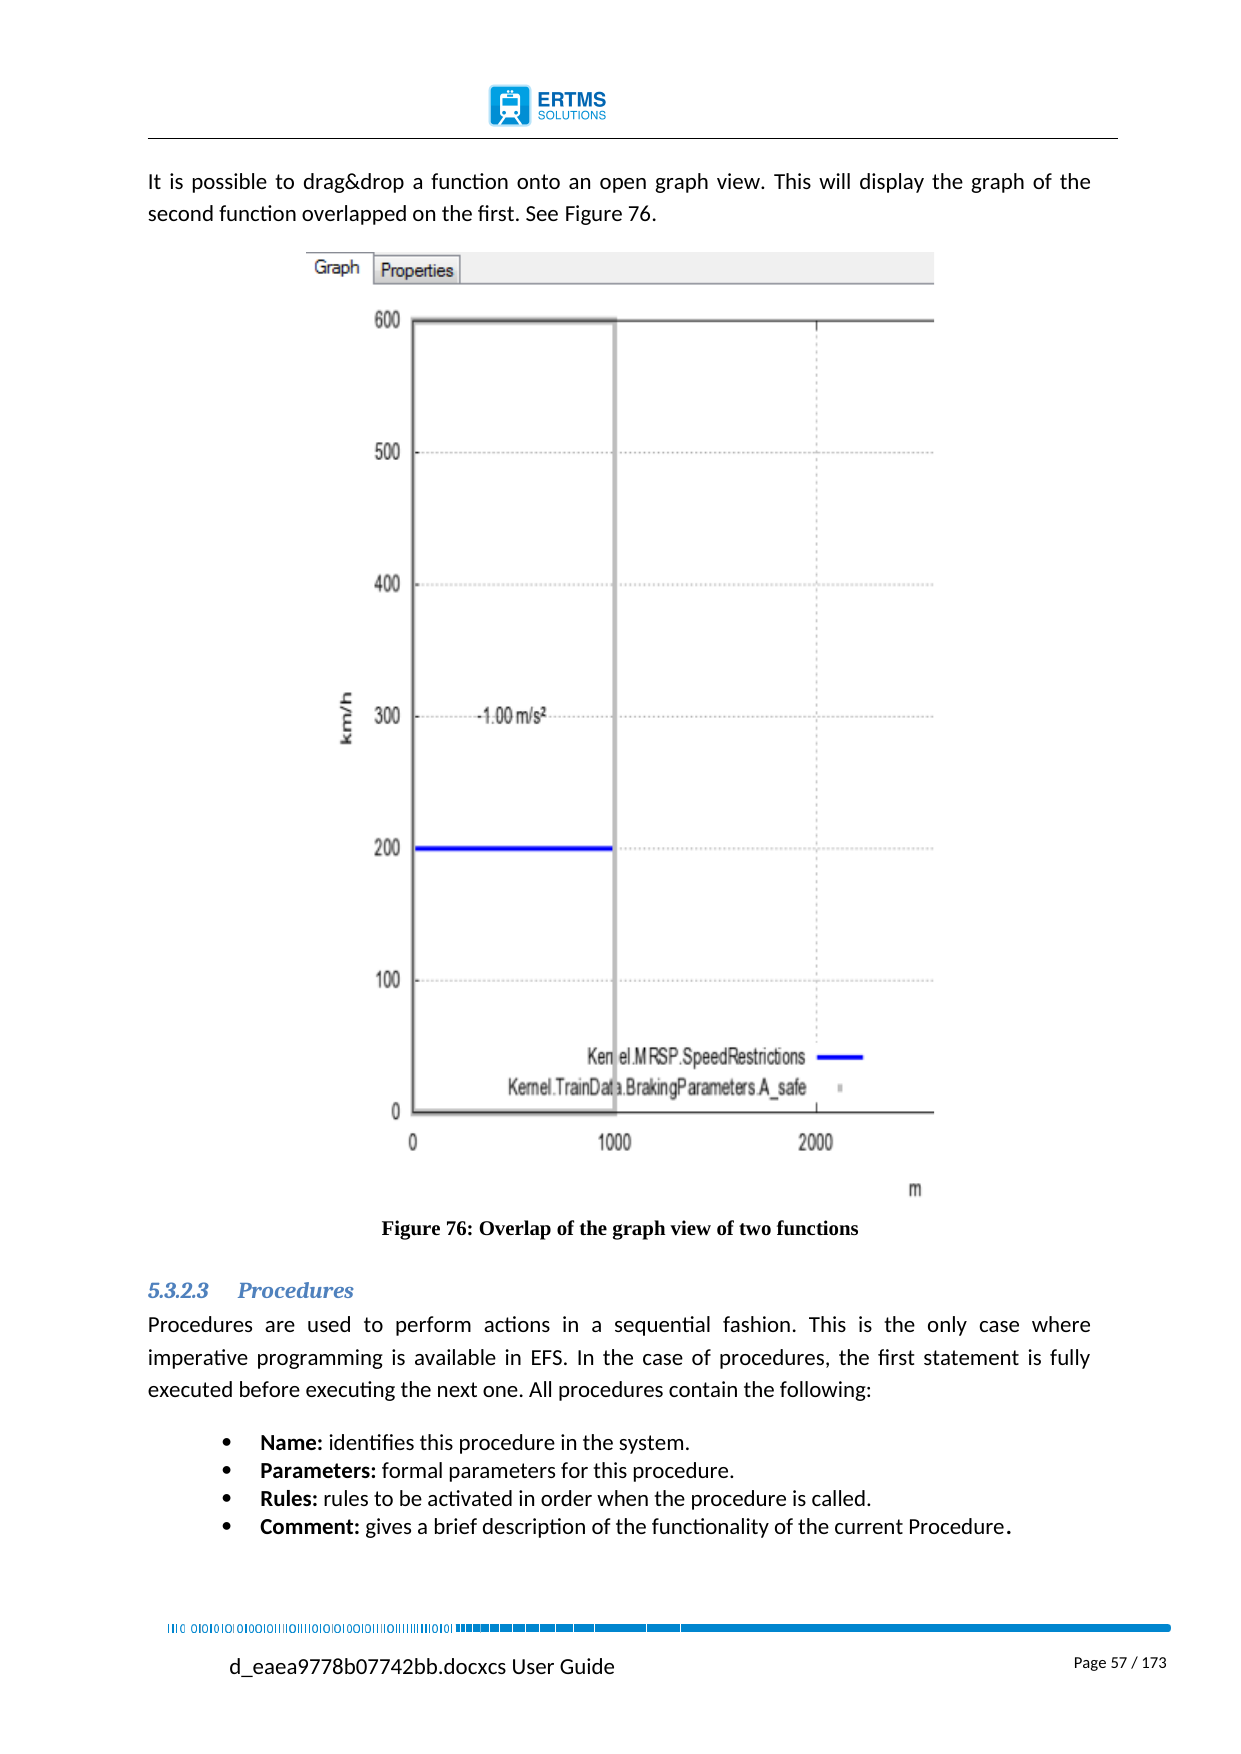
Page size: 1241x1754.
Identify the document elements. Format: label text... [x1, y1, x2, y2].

list Name: identifies this procedure in the system. [223, 1428, 1093, 1456]
picture [306, 252, 935, 1204]
list Rules: rules to be activated in order when the procedure is called. [223, 1484, 1093, 1512]
subtitle Procedures [148, 1278, 1093, 1304]
text It is possible to drag&drop a function onto an open graph view. This will display the graph of the second function overlapped on the first. See Figure 76. [148, 167, 1093, 227]
list Parameters: formal parameters for this procedure. [223, 1456, 1093, 1484]
text Procedures are used to perform actions in a sequential fashion. This is the only case where imperative programming is available in EFS. In the case of procedures, the first statement is fully executed before executing the next one. All procedures contain the following: [148, 1311, 1093, 1403]
text Figure 76: Overlap of the graph view of two functions [148, 1216, 1093, 1240]
picture [477, 73, 617, 138]
list Comment: gives a brief description of the functionality of the current Procedure. [223, 1512, 1093, 1540]
picture [167, 1624, 1171, 1633]
